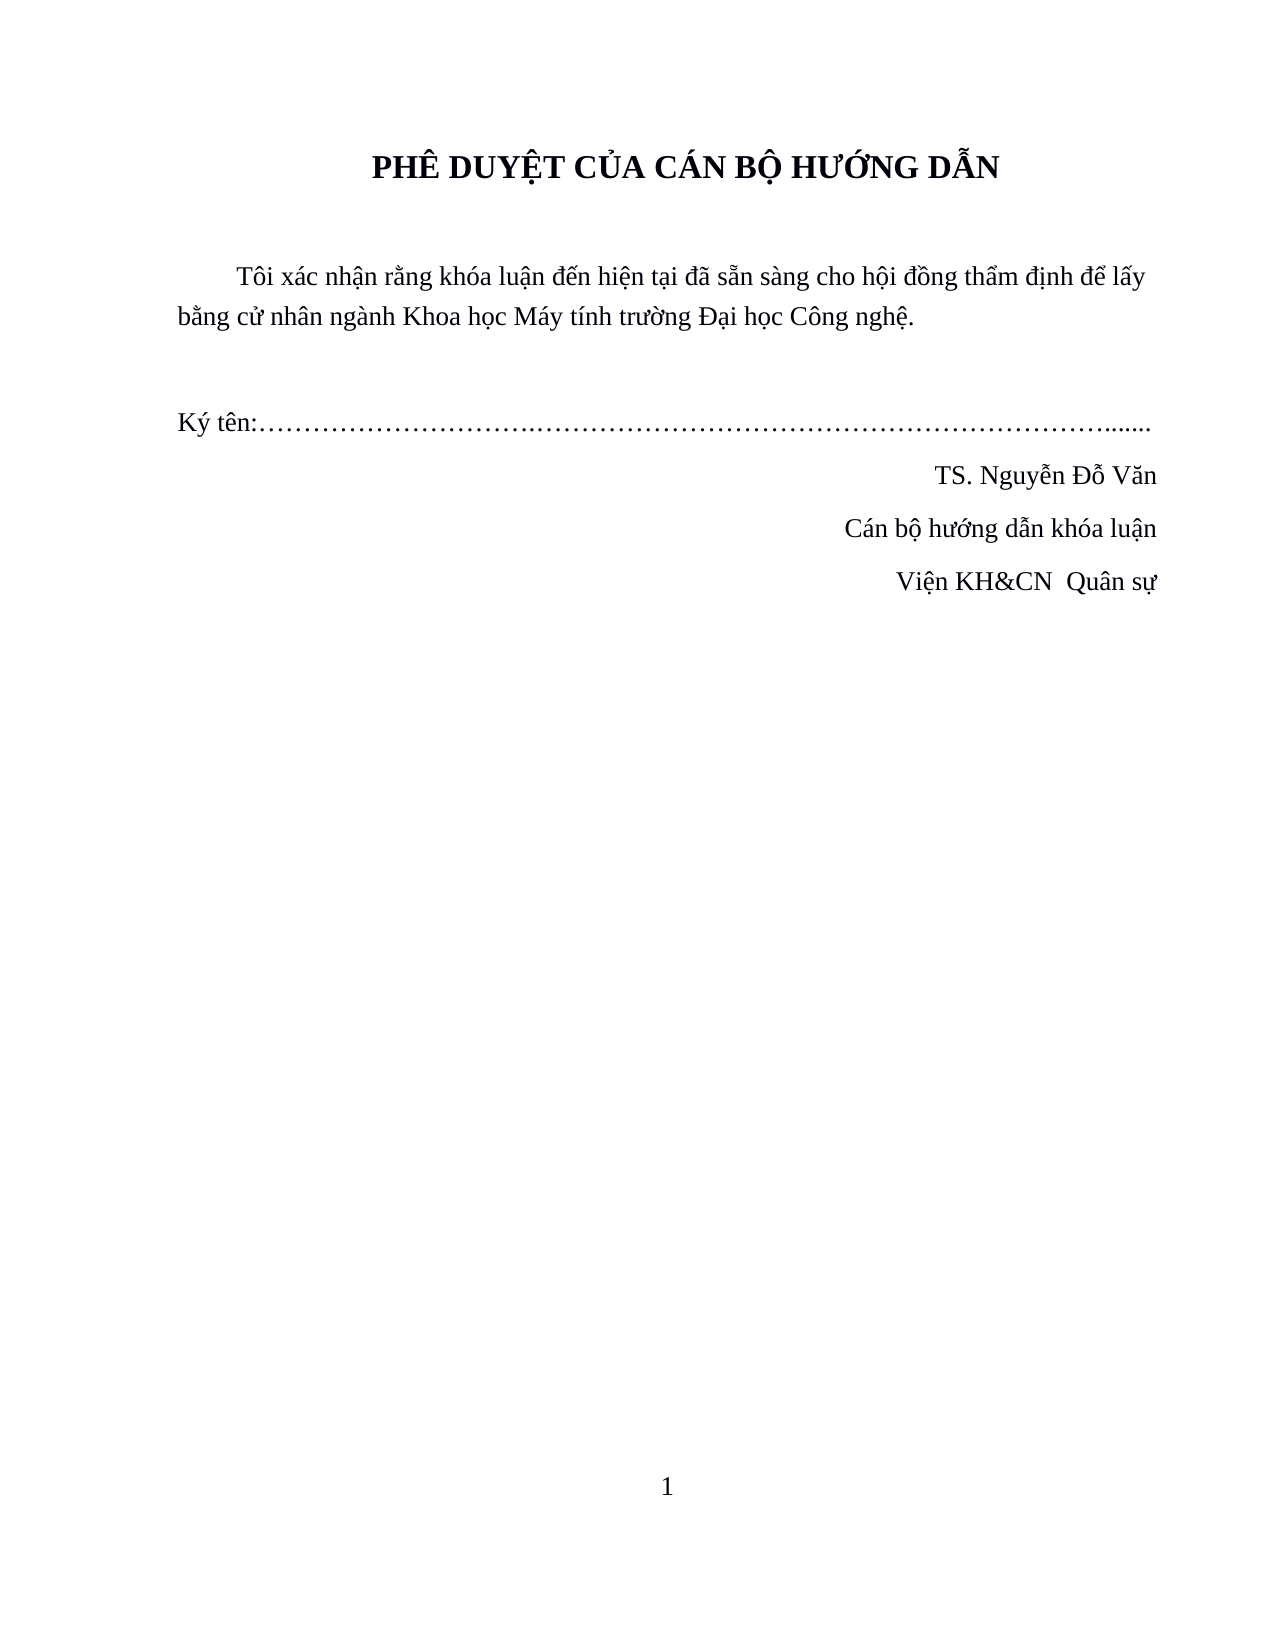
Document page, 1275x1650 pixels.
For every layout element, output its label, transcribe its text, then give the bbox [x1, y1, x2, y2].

text Viện KH&CN Quân sự [177, 565, 1157, 596]
text Ký tên:………………………….………………………………………………………....... [177, 406, 1157, 437]
text TS. Nguyễn Đỗ Văn [177, 459, 1157, 490]
text Cán bộ hướng dẫn khóa luận [177, 512, 1157, 543]
text Tôi xác nhận rằng khóa luận đến hiện tại đã sẵn sàng cho hội đồng thẩm định để lấy bằng cử nhân ngành Khoa học Máy tính trường Đại học Công nghệ. [177, 260, 1157, 331]
list PHÊ DUYỆT CỦA CÁN BỘ HƯỚNG DẪN [215, 148, 1157, 186]
